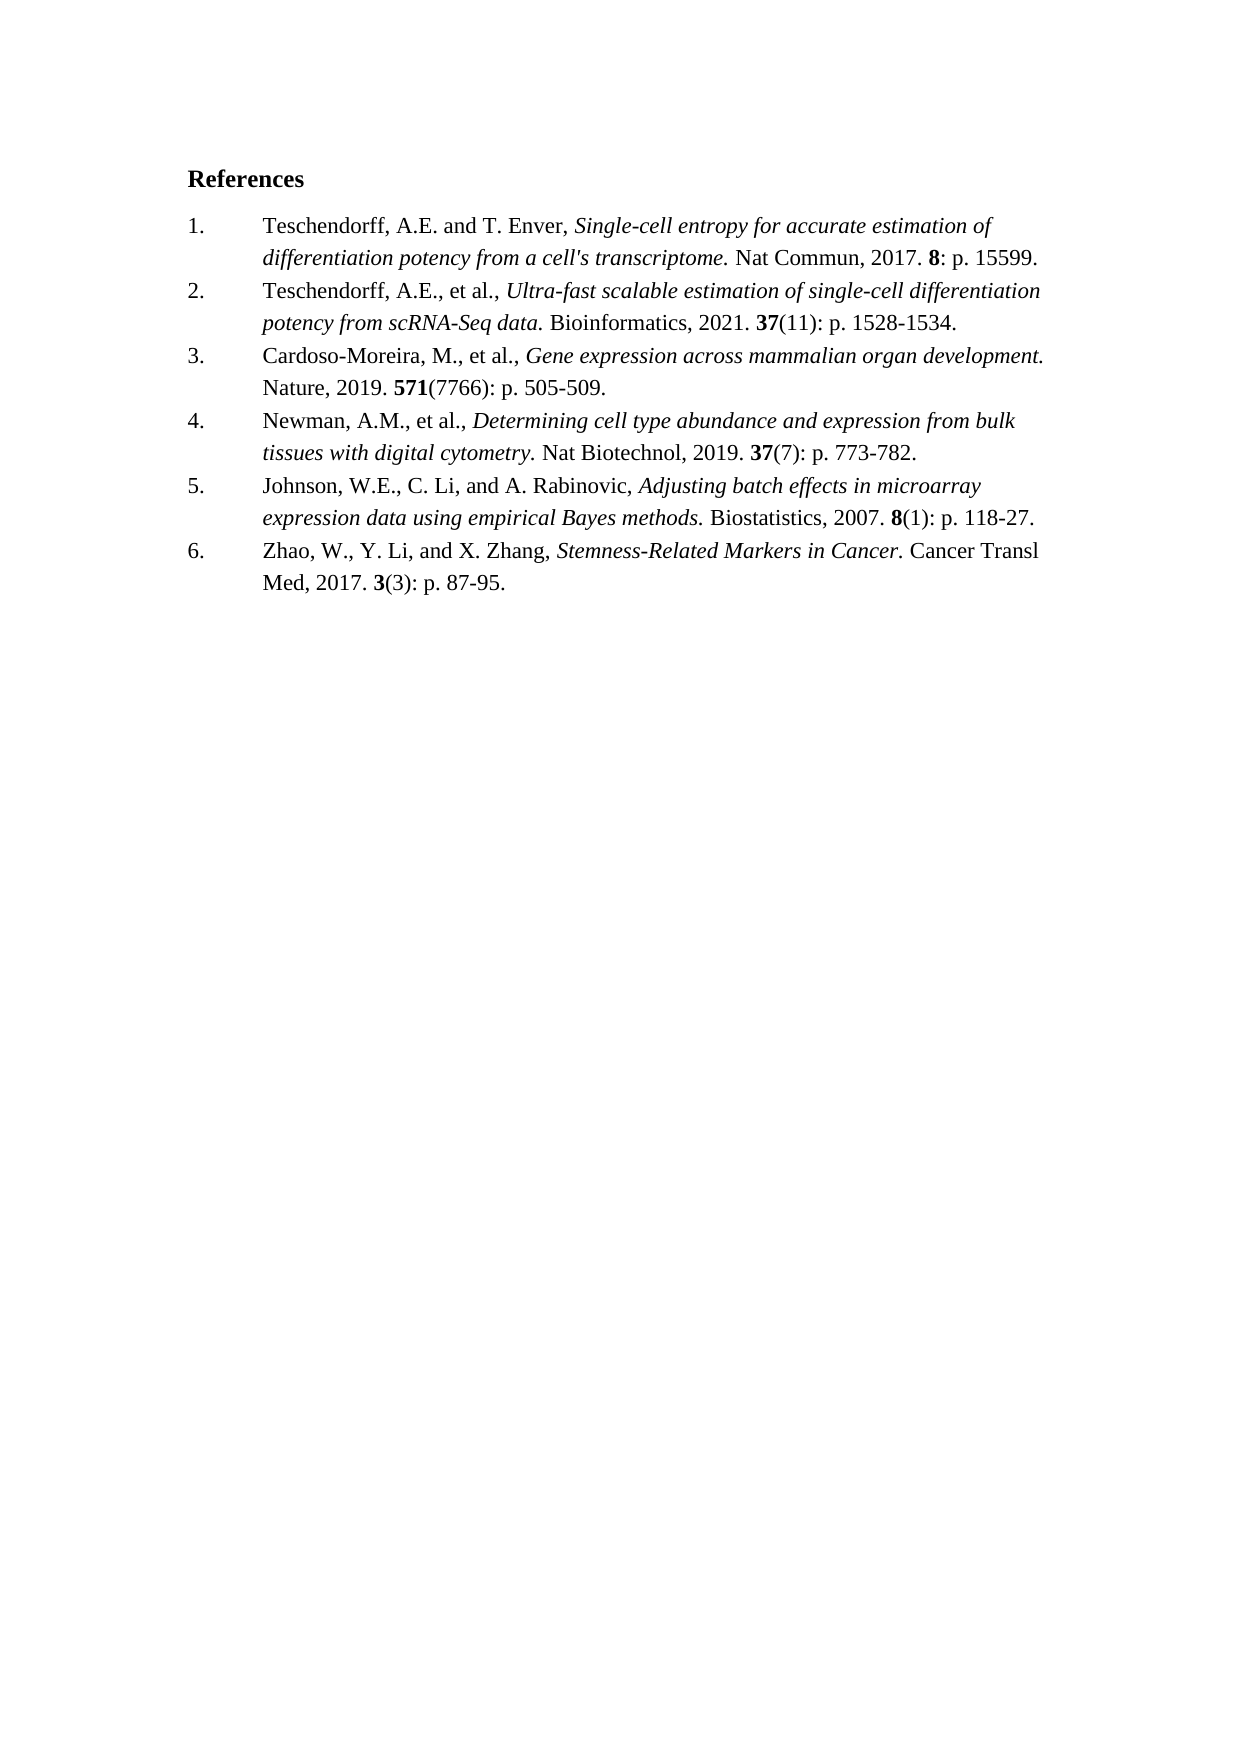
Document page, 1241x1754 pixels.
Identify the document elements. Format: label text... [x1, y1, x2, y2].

text References [187, 162, 1053, 194]
text 1. Teschendorff, A.E. and T. Enver, Single-cell entropy for accurate estimation of differentiation potency from a cell's transcriptome. Nat Commun, 2017. 8: p. 15599. [187, 209, 1053, 274]
text 2. Teschendorff, A.E., et al., Ultra-fast scalable estimation of single-cell differentiation potency from scRNA-Seq data. Bioinformatics, 2021. 37(11): p. 1528-1534. [187, 274, 1053, 339]
text 6. Zhao, W., Y. Li, and X. Zhang, Stemness-Related Markers in Cancer. Cancer Transl Med, 2017. 3(3): p. 87-95. [187, 534, 1053, 599]
text 4. Newman, A.M., et al., Determining cell type abundance and expression from bulk tissues with digital cytometry. Nat Biotechnol, 2019. 37(7): p. 773-782. [187, 404, 1053, 469]
text 5. Johnson, W.E., C. Li, and A. Rabinovic, Adjusting batch effects in microarray expression data using empirical Bayes methods. Biostatistics, 2007. 8(1): p. 118-27. [187, 469, 1053, 534]
text 3. Cardoso-Moreira, M., et al., Gene expression across mammalian organ development. Nature, 2019. 571(7766): p. 505-509. [187, 339, 1053, 404]
